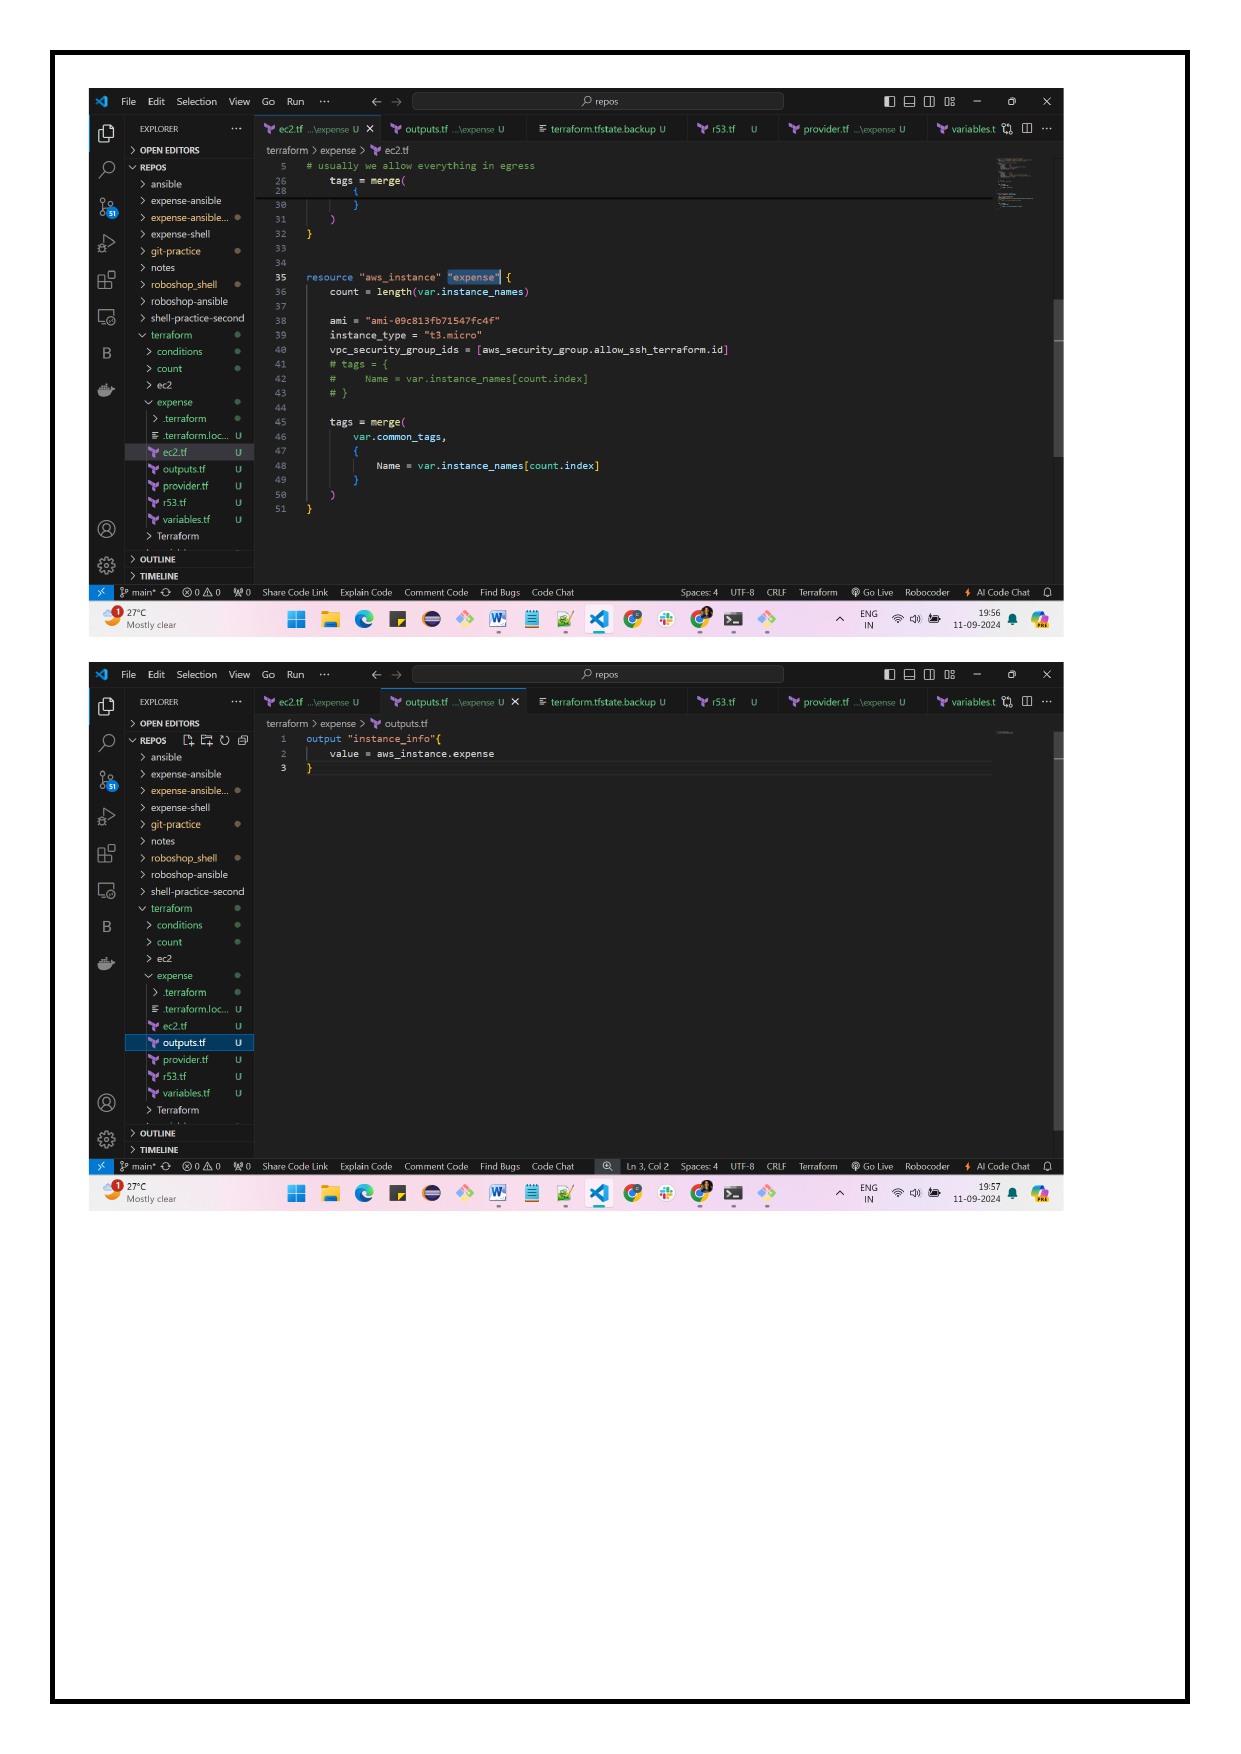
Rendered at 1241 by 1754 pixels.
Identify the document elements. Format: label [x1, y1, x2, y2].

picture [88, 88, 1064, 637]
picture [88, 662, 1064, 1211]
